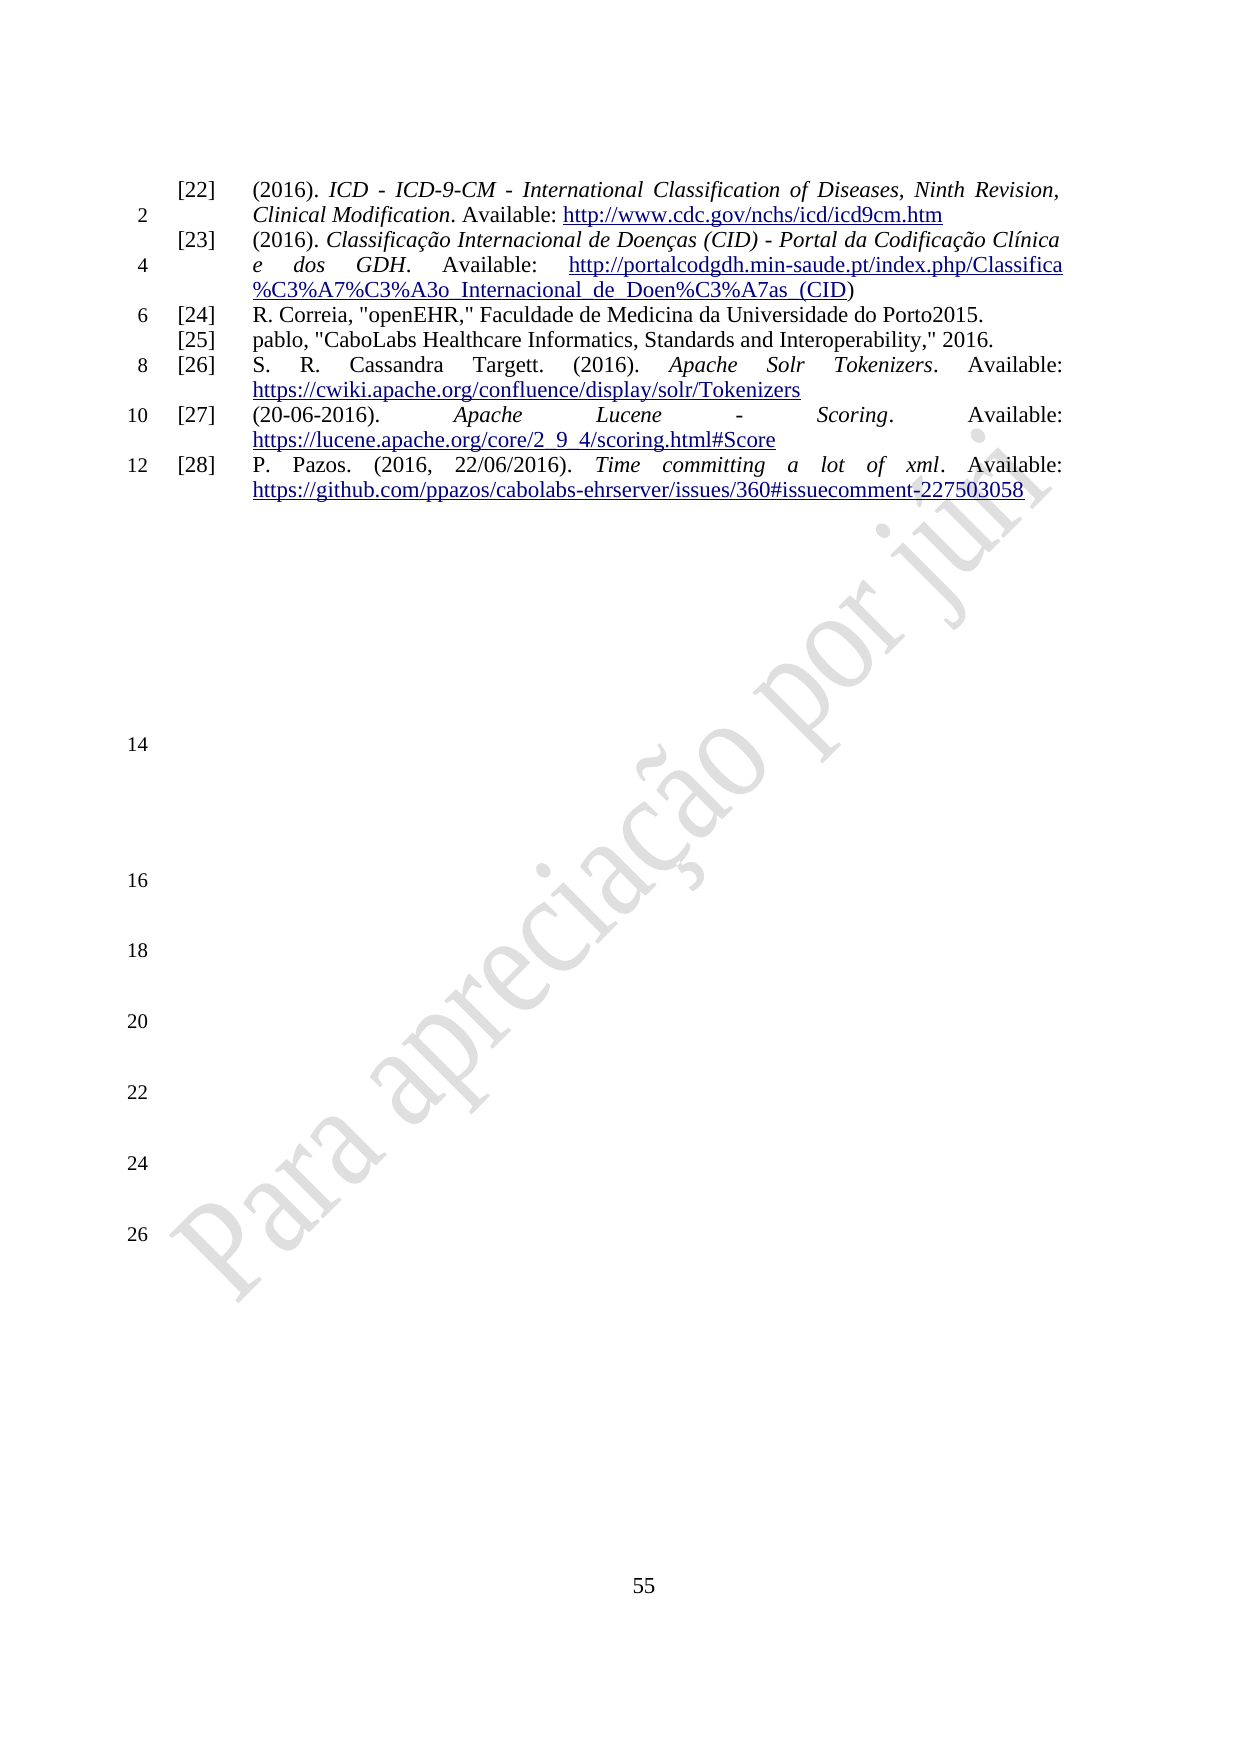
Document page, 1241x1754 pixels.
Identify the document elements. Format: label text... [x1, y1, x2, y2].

text [25] pablo, "CaboLabs Healthcare Informatics, Standards and Interoperability," 2016. [177, 327, 1063, 352]
text [27] (20-06-2016). Apache Lucene - Scoring. Available: https://lucene.apache.org/core/2_9_4/scoring.html#Score [177, 402, 1063, 452]
text [24] R. Correia, "openEHR," Faculdade de Medicina da Universidade do Porto2015. [177, 302, 1063, 327]
text [22] (2016). ICD - ICD-9-CM - International Classification of Diseases, Ninth Revision, Clinical Modification. Available: http://www.cdc.gov/nchs/icd/icd9cm.htm [177, 177, 1063, 227]
text [28] P. Pazos. (2016, 22/06/2016). Time committing a lot of xml. Available: https://github.com/ppazos/cabolabs-ehrserver/issues/360#issuecomment-227503058 [177, 452, 1063, 502]
text [23] (2016). Classificação Internacional de Doenças (CID) - Portal da Codificação Clínica e dos GDH. Available: http://portalcodgdh.min-saude.pt/index.php/Classifica%C3%A7%C3%A3o_Internacional_de_Doen%C3%A7as_(CID) [177, 227, 1063, 302]
text [26] S. R. Cassandra Targett. (2016). Apache Solr Tokenizers. Available: https://cwiki.apache.org/confluence/display/solr/Tokenizers [177, 352, 1063, 402]
